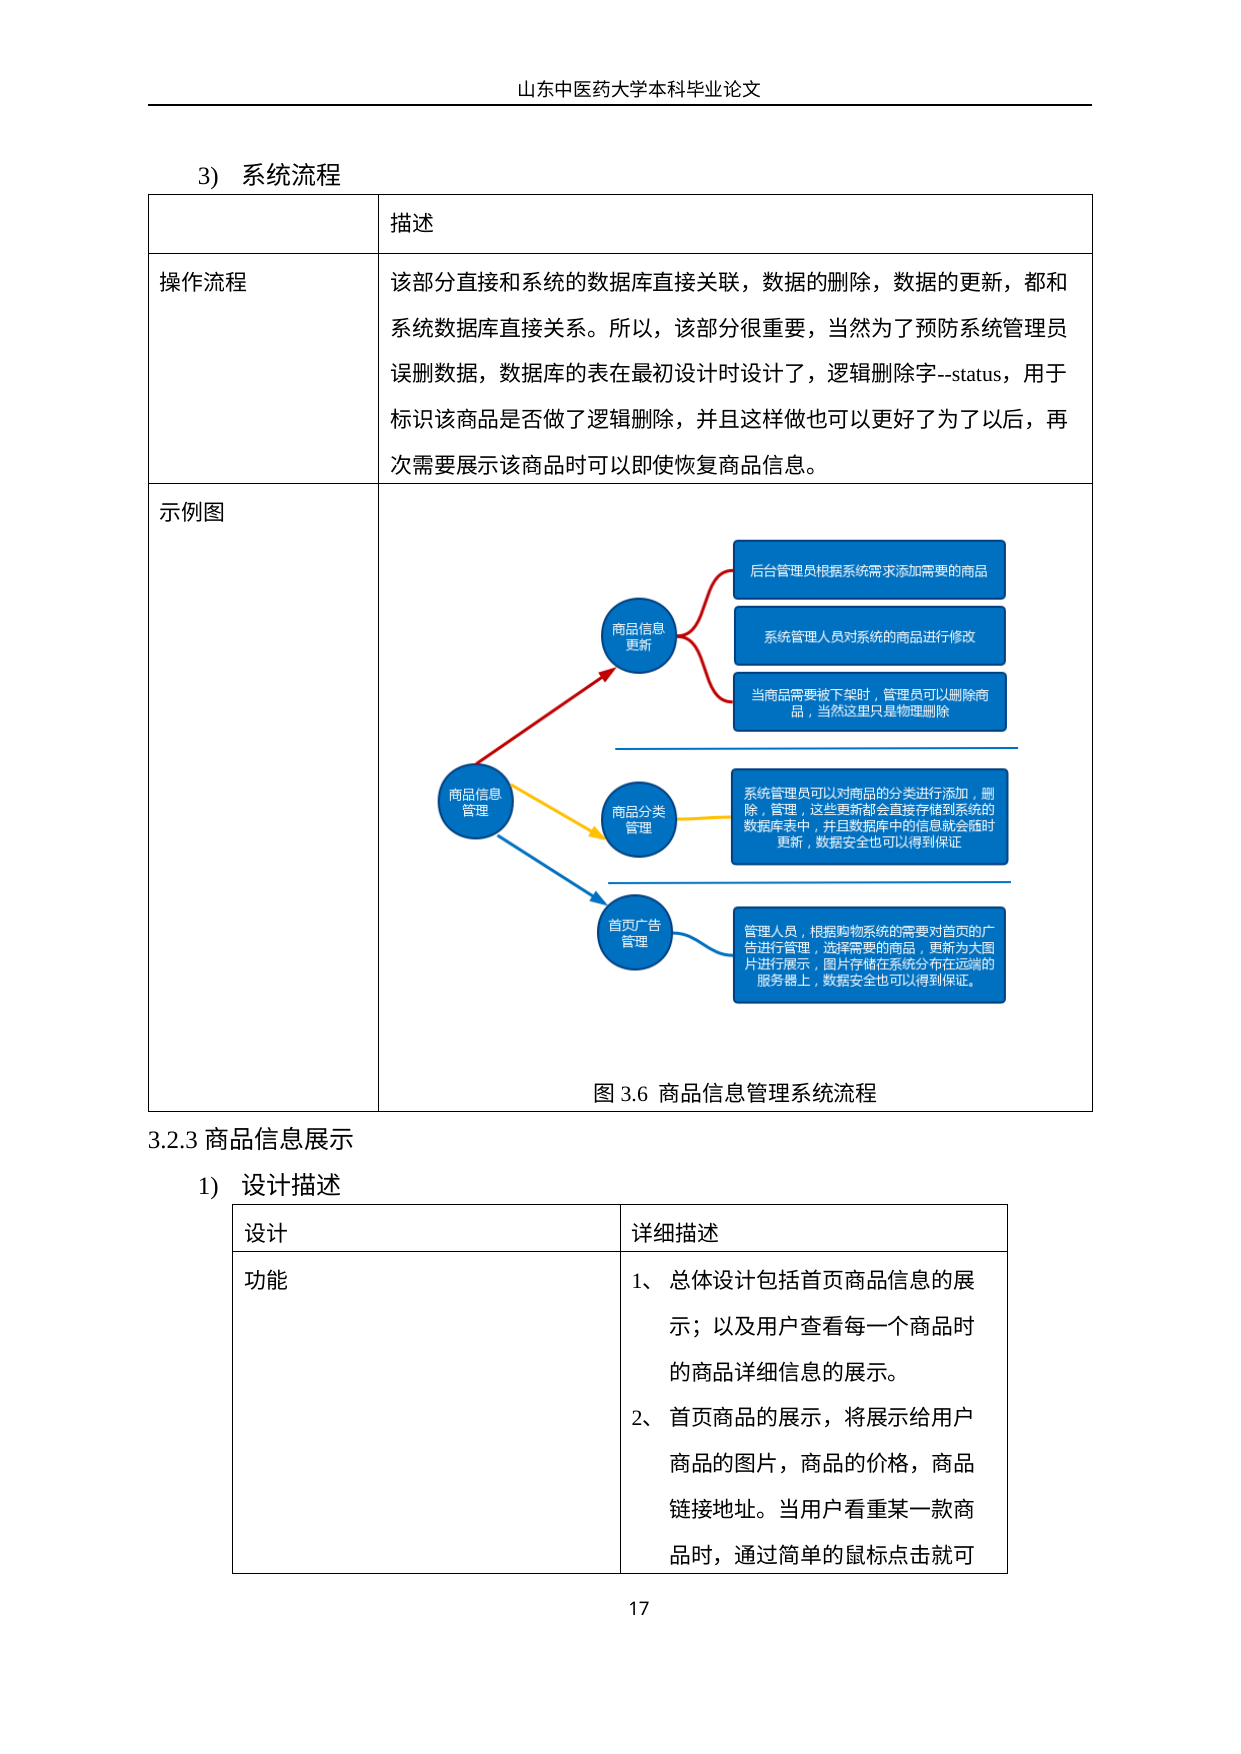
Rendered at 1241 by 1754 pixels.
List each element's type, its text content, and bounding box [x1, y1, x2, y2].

table_cell 该部分直接和系统的数据库直接关联，数据的删除，数据的更新，都和系统数据库直接关系。所以，该部分很重要，当然为了预防系统管理员误删数据，数据库的表在最初设计时设计了，逻辑删除字--status，用于标识该商品是否做了逻辑删除，并且这样做也可以更好了为了以后，再次需要展示该商品时可以即使恢复商品信息。 [379, 254, 1092, 483]
table_header 详细描述 [621, 1205, 1007, 1251]
table_header 设计 [233, 1205, 620, 1251]
table_header 描述 [379, 195, 1092, 252]
list 系统流程 [198, 148, 1092, 193]
table_cell 操作流程 [149, 254, 378, 483]
table_cell 功能 [233, 1252, 620, 1572]
table_cell 示例图 [149, 484, 378, 1111]
subtitle 商品信息展示 [148, 1112, 1092, 1158]
list 设计描述 [198, 1158, 1092, 1204]
picture [390, 492, 1081, 1066]
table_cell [621, 1252, 1007, 1572]
table_cell 图 3.6 商品信息管理系统流程 [379, 484, 1092, 1111]
table_header [149, 195, 378, 252]
